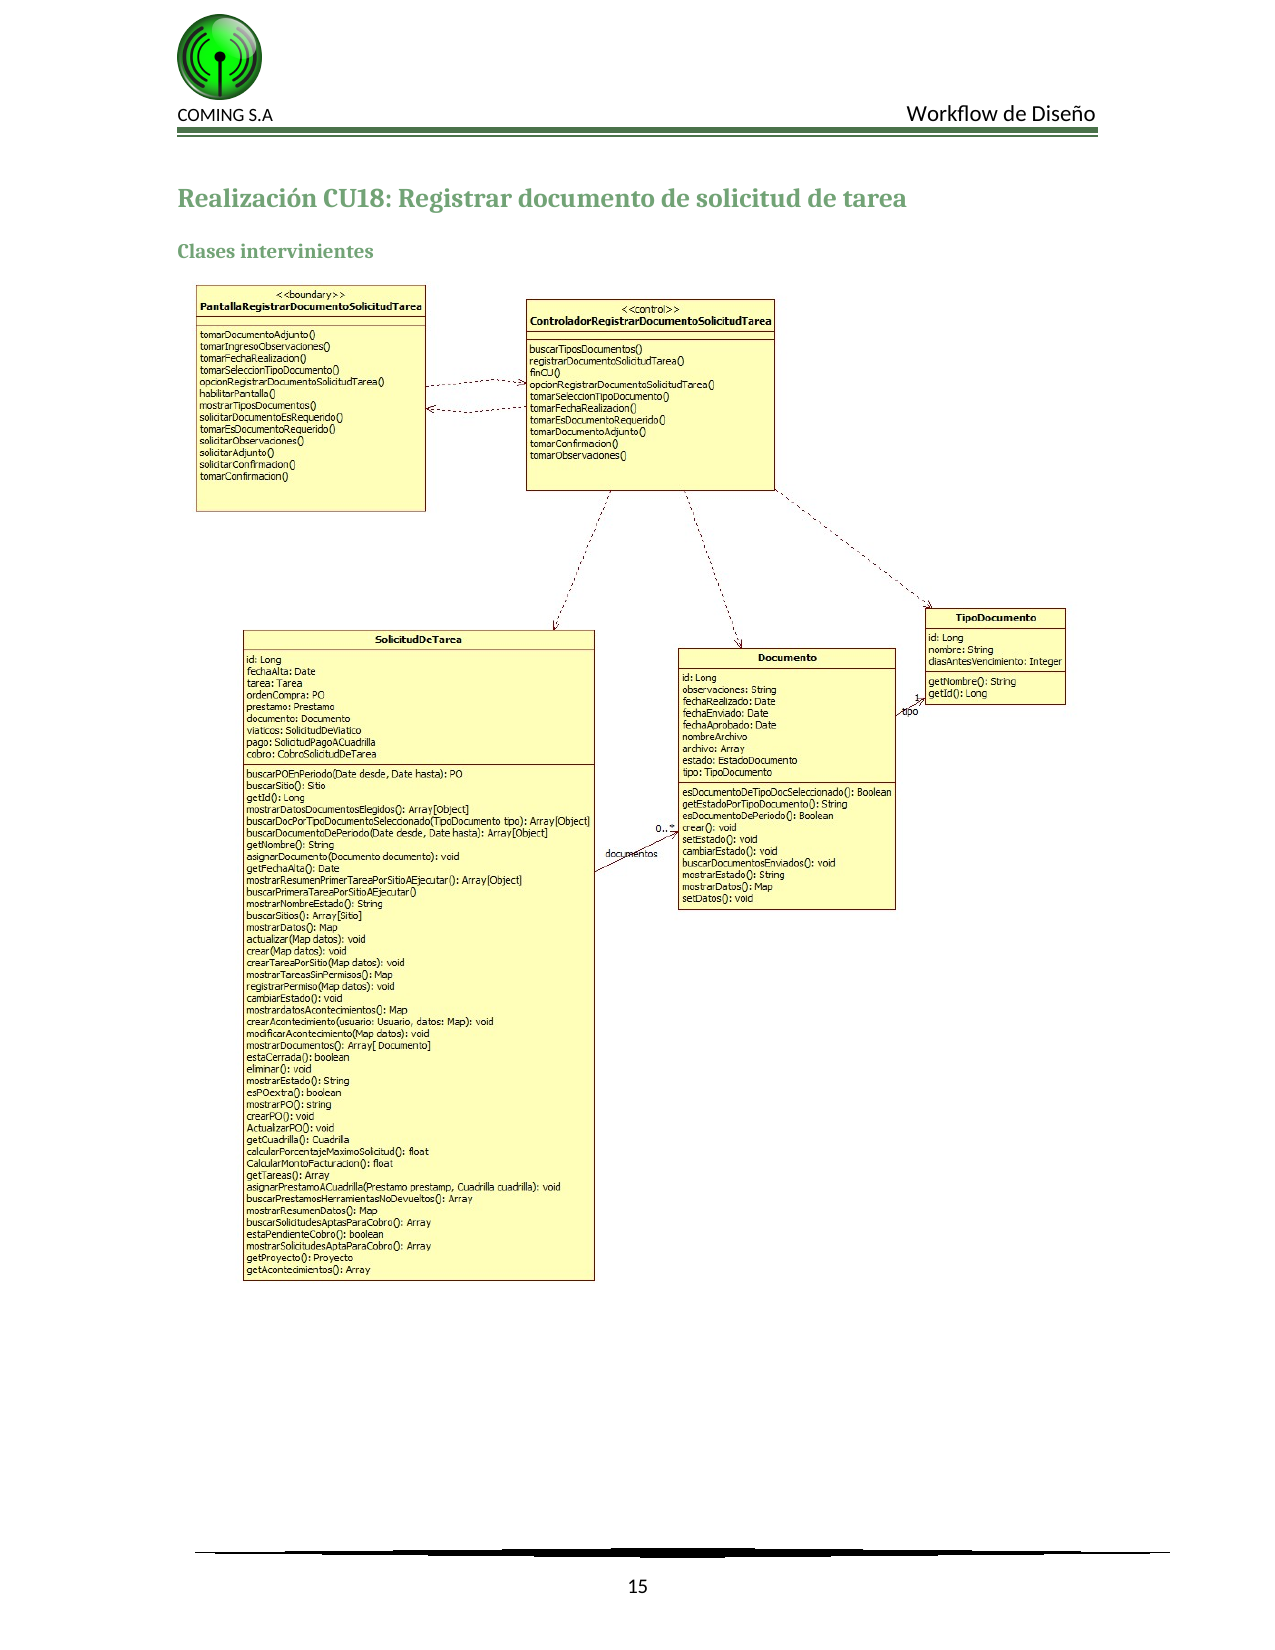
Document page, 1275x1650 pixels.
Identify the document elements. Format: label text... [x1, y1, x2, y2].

picture [177, 266, 1084, 1299]
subtitle Clases intervinientes [177, 239, 1098, 263]
picture [177, 14, 262, 100]
subtitle Realización CU18: Registrar documento de solicitud de tarea [177, 183, 1098, 214]
